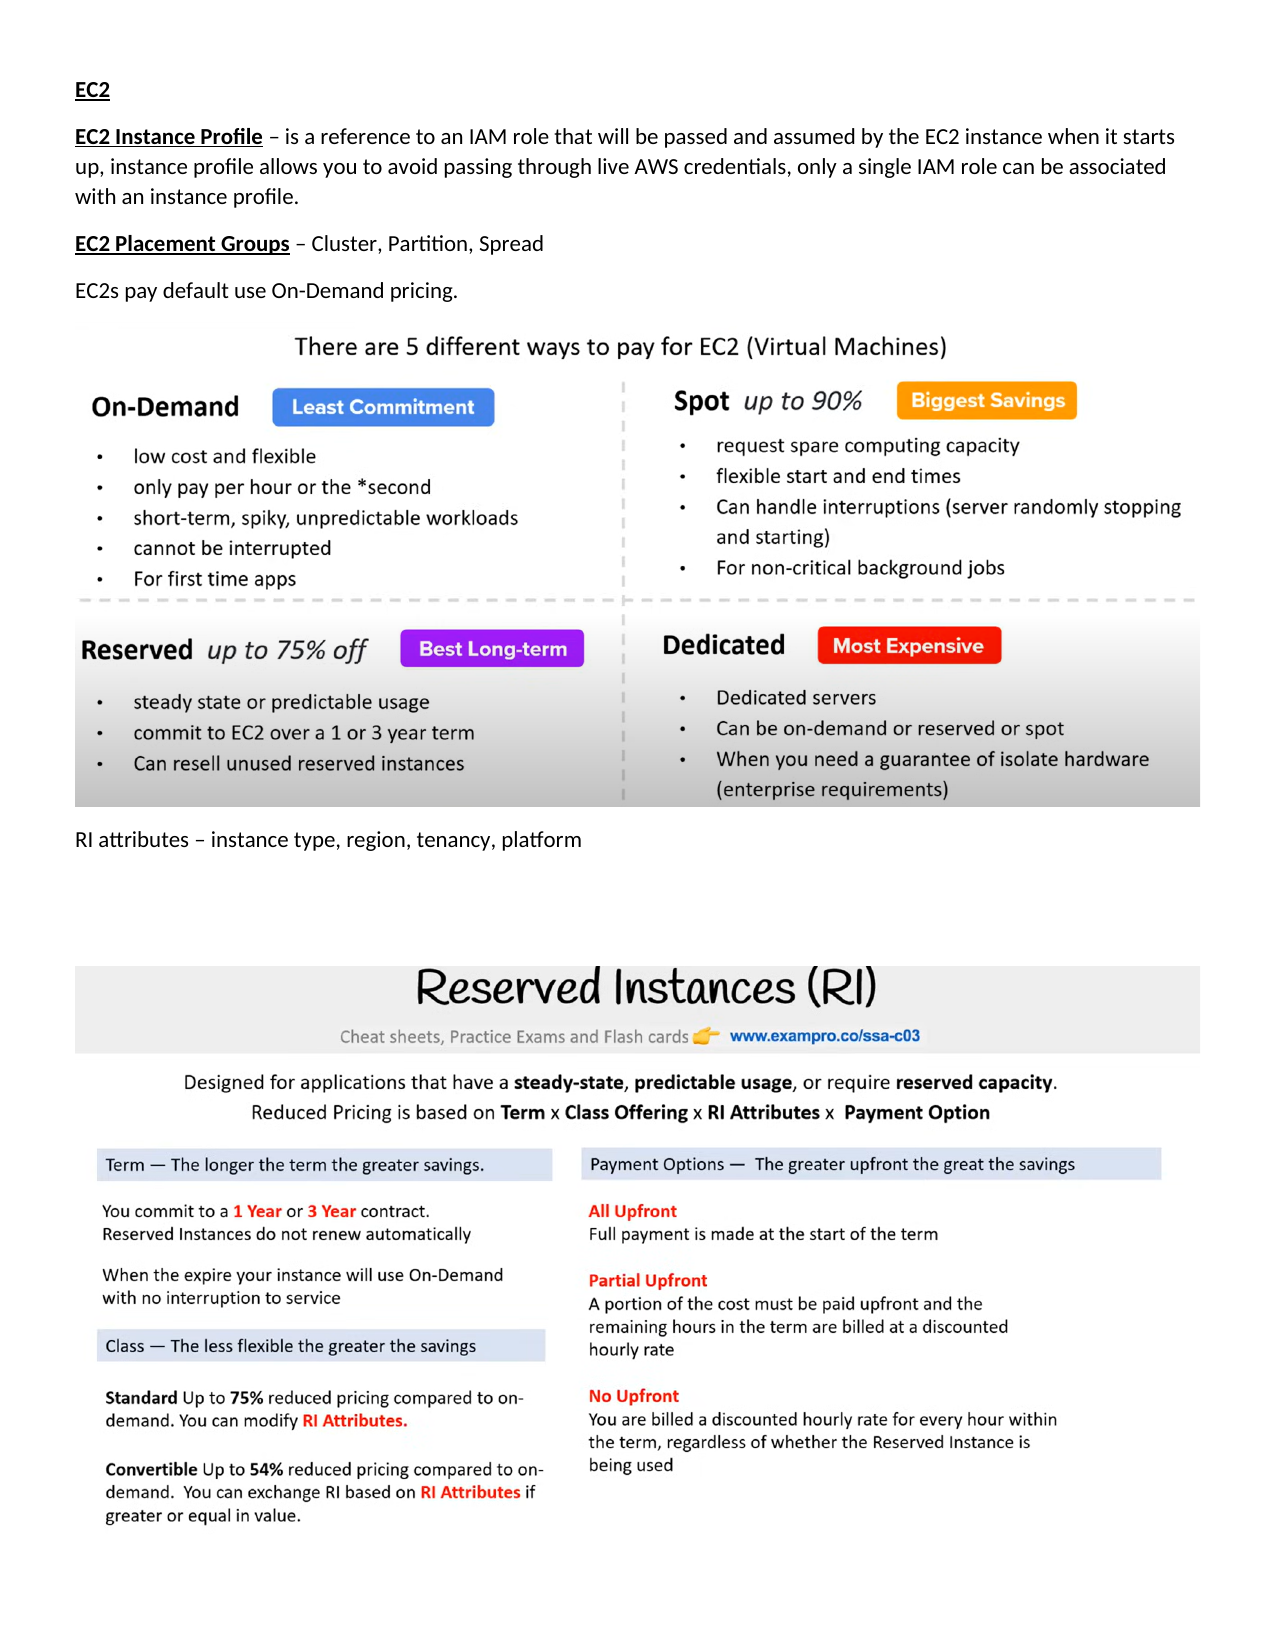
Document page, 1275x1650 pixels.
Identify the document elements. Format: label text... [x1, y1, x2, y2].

picture [75, 966, 1200, 1537]
text EC2s pay default use On-Demand pricing. [75, 276, 1200, 304]
text EC2 Instance Profile – is a reference to an IAM role that will be passed and assumed by the EC2 instance when it starts up, instance profile allows you to avoid passing through live AWS credentials, only a single IAM role can be associated with an instance profile. [75, 122, 1200, 210]
text RI attributes – instance type, region, tenancy, platform [75, 826, 1200, 854]
text EC2 Placement Groups – Cluster, Partition, Spread [75, 229, 1200, 257]
picture [75, 322, 1200, 807]
text EC2 [75, 75, 1200, 103]
